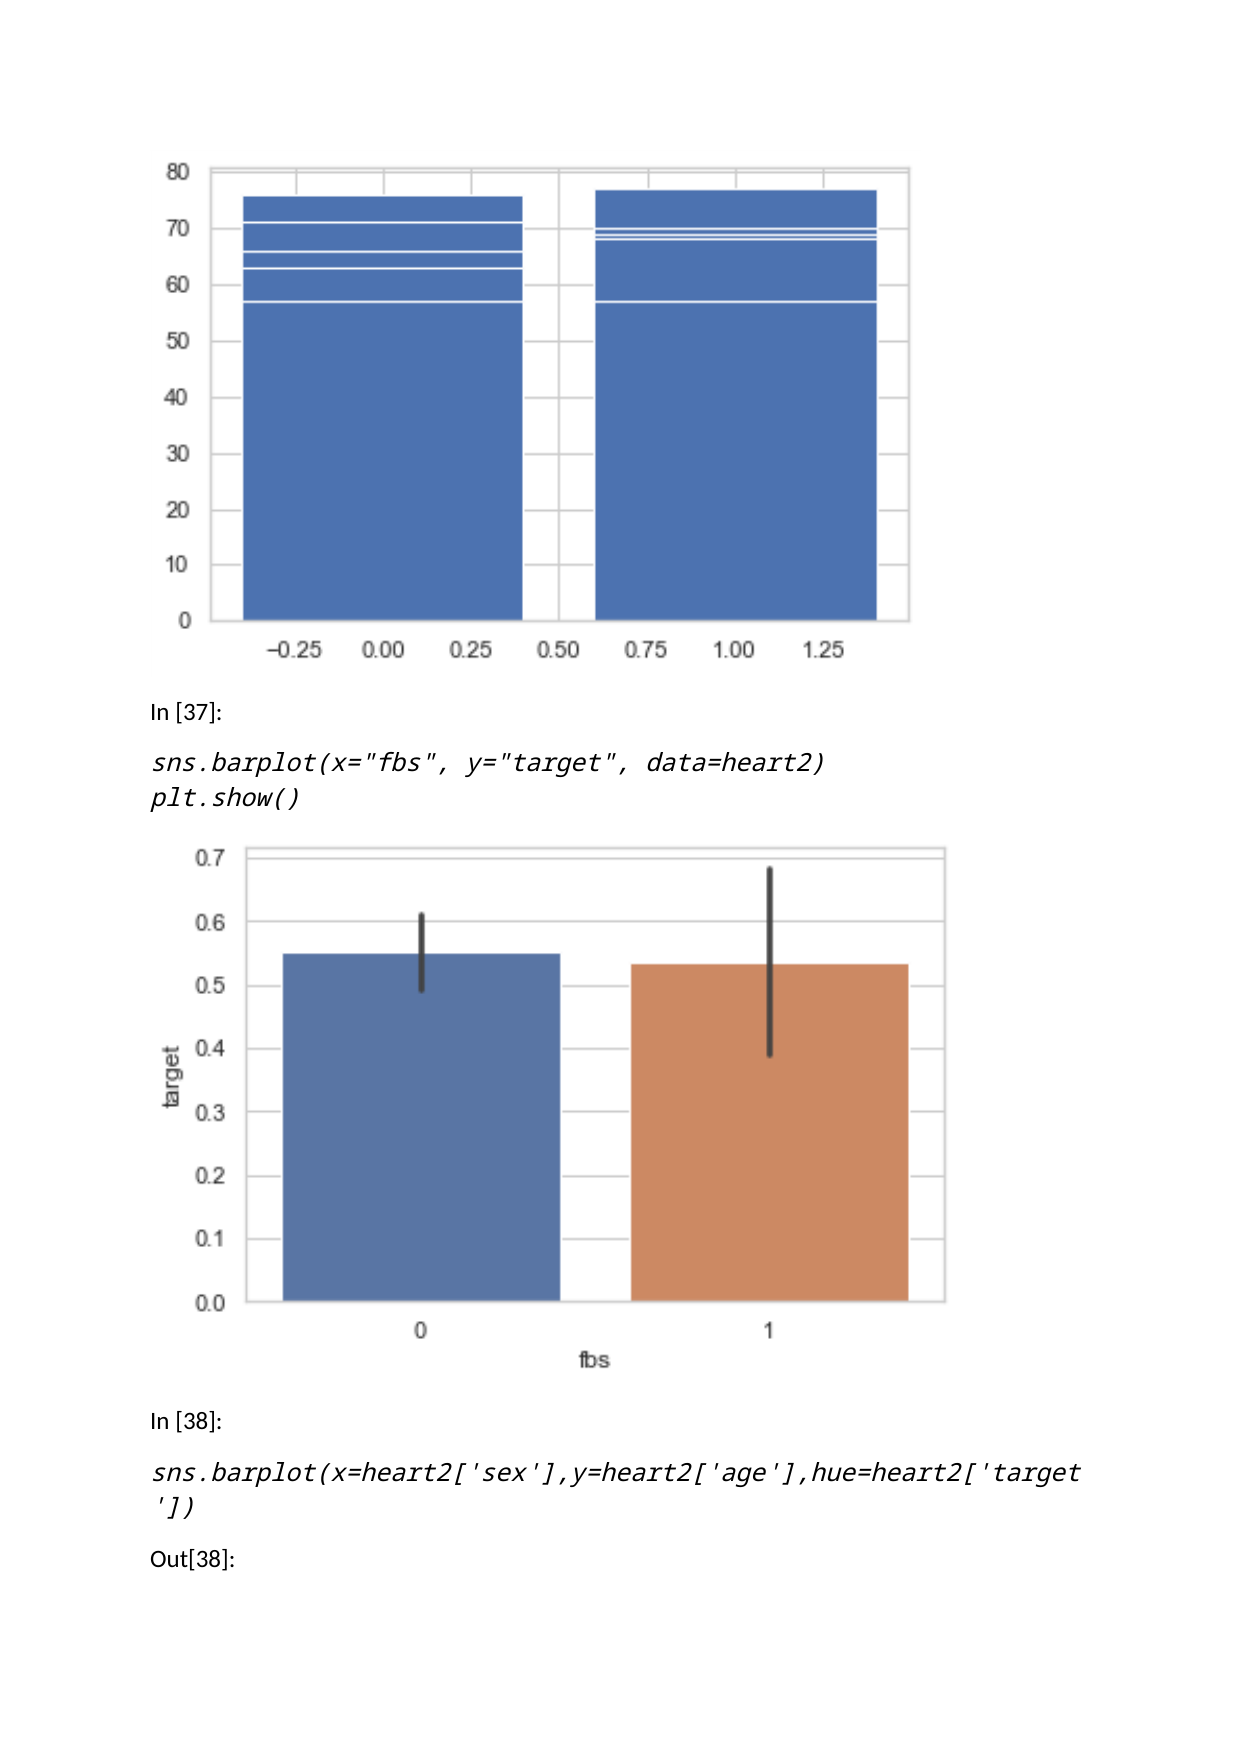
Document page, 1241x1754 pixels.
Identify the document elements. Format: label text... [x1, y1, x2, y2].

text sns.barplot(x=heart2['sex'],y=heart2['age'],hue=heart2['target']) [150, 1454, 1090, 1522]
text In [37]: [150, 696, 1090, 726]
picture [150, 834, 959, 1387]
text Out[38]: [150, 1543, 1090, 1574]
text In [38]: [150, 1405, 1090, 1435]
text sns.barplot(x="fbs", y="target", data=heart2) plt.show() [150, 745, 1090, 813]
picture [150, 150, 921, 677]
